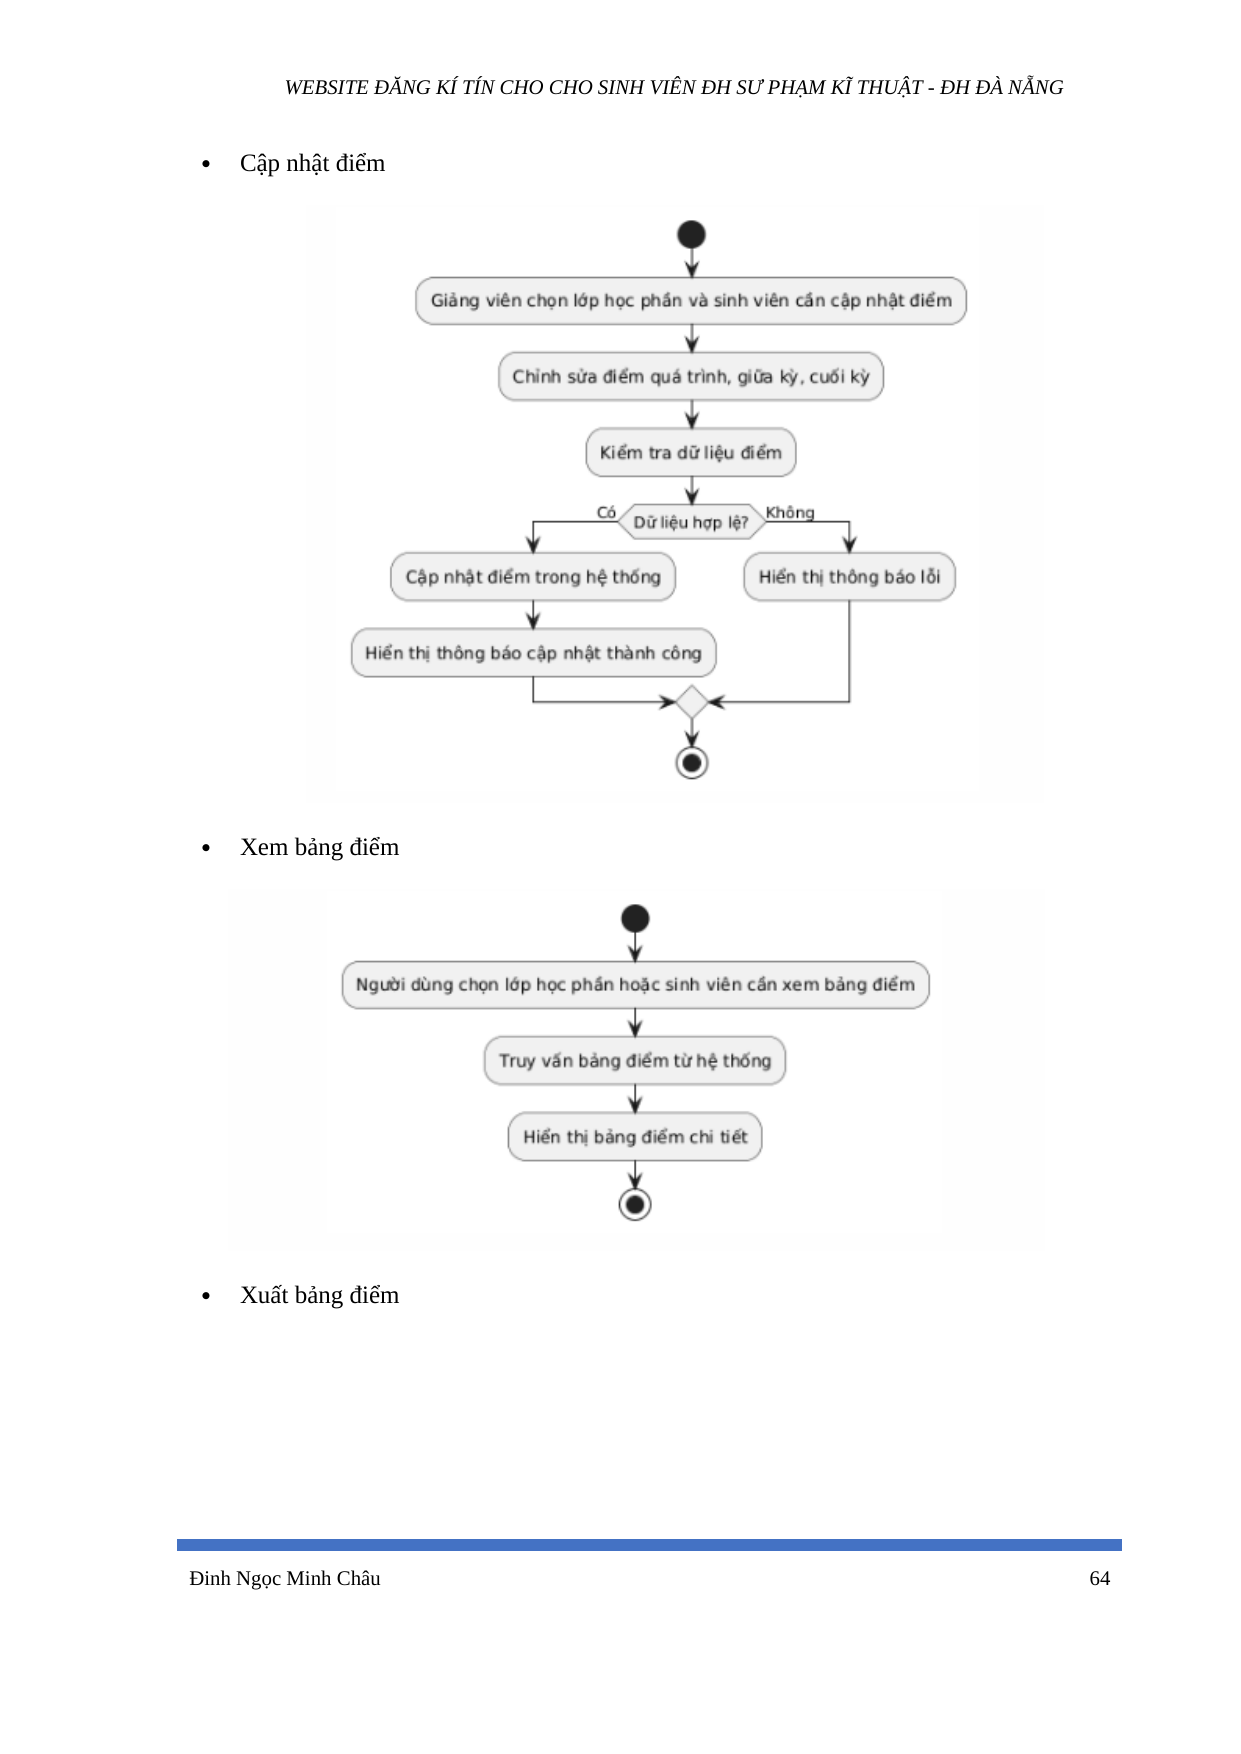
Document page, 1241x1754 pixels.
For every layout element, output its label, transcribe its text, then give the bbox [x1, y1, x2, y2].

list Xem bảng điểm [202, 832, 1122, 860]
list Xuất bảng điểm [202, 1280, 1122, 1308]
picture [306, 205, 1044, 803]
list Cập nhật điểm [202, 148, 1122, 176]
picture [228, 889, 1046, 1251]
